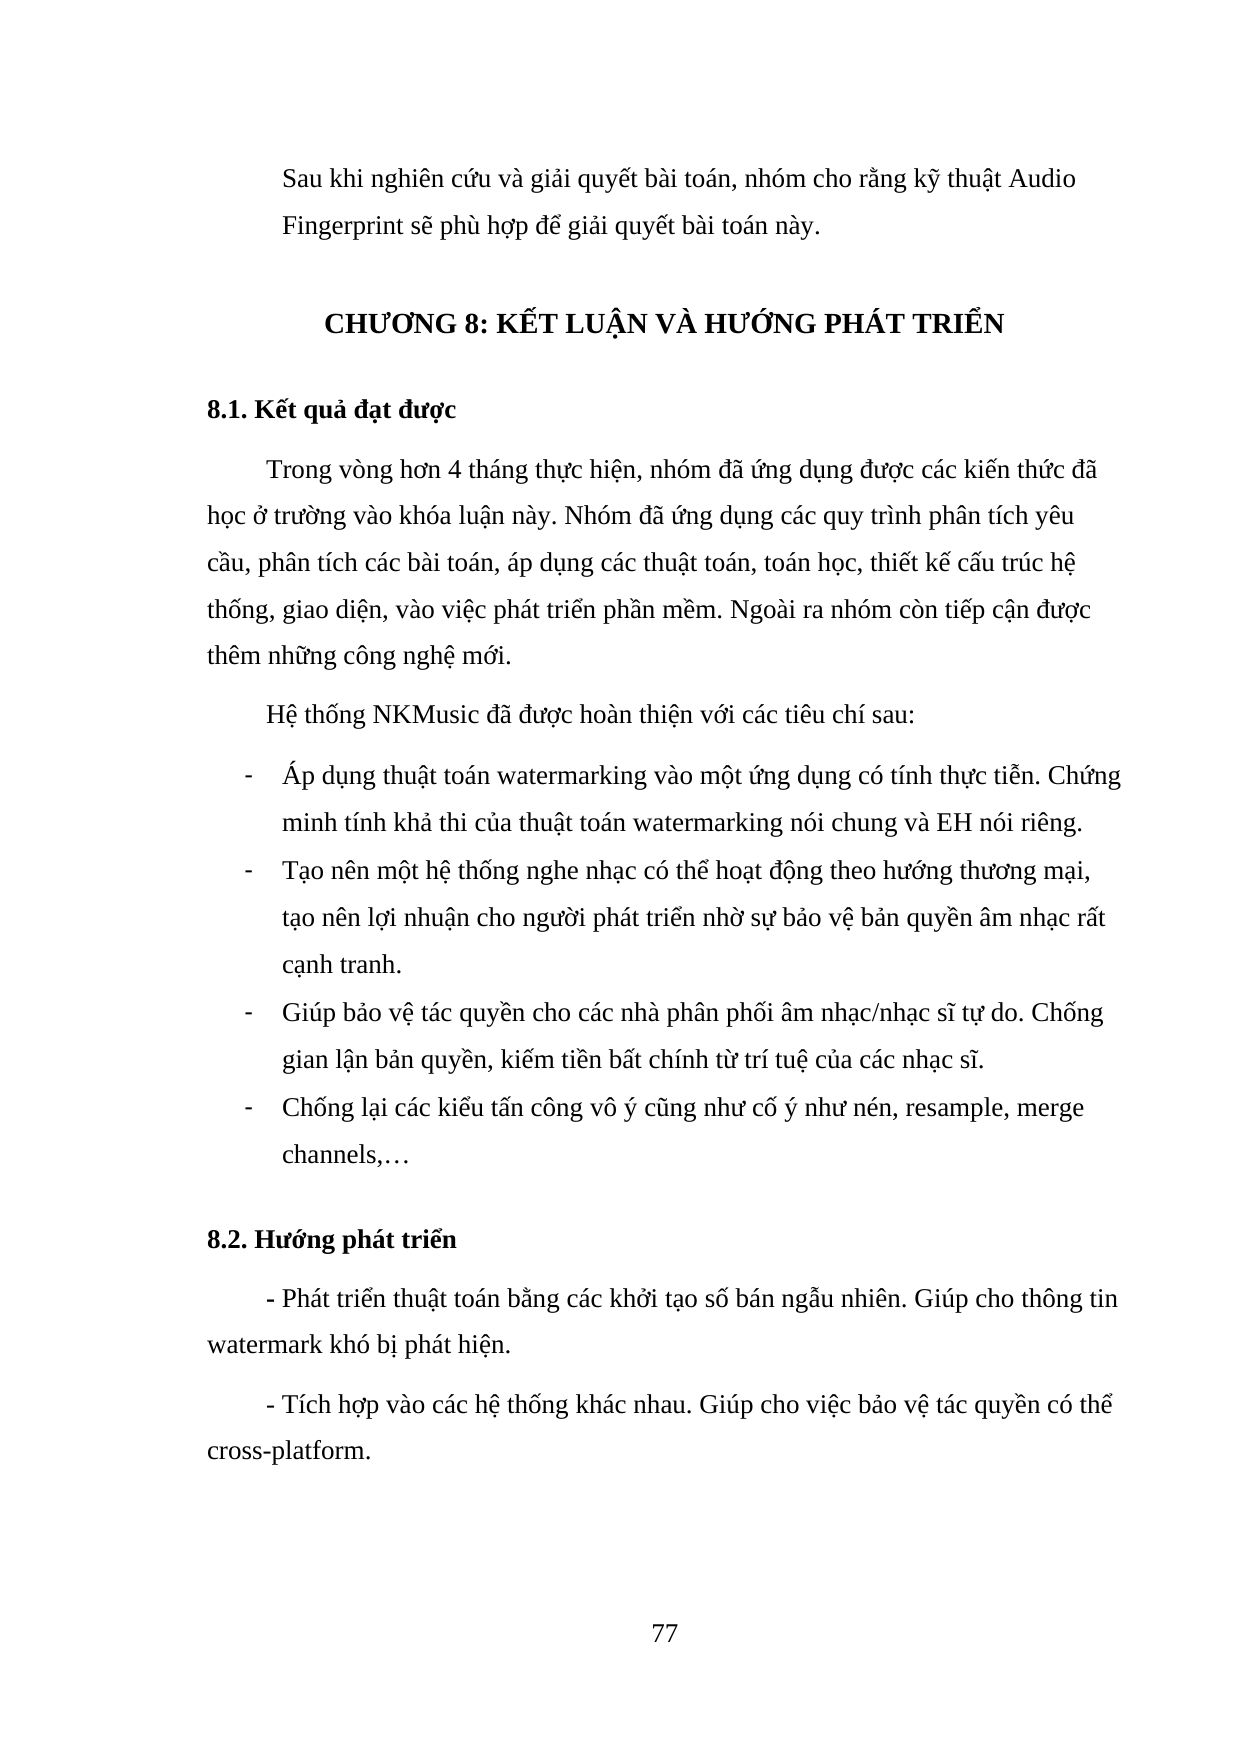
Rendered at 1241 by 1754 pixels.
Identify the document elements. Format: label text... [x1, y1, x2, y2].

text Sau khi nghiên cứu và giải quyết bài toán, nhóm cho rằng kỹ thuật Audio Fingerprint sẽ phù hợp để giải quyết bài toán này. [282, 162, 1122, 240]
list Chống lại các kiểu tấn công vô ý cũng như cố ý như nén, resample, merge channels,… [244, 1090, 1122, 1170]
text Trong vòng hơn 4 tháng thực hiện, nhóm đã ứng dụng được các kiến thức đã học ở trường vào khóa luận này. Nhóm đã ứng dụng các quy trình phân tích yêu cầu, phân tích các bài toán, áp dụng các thuật toán, toán học, thiết kế cấu trúc hệ thống, giao diện, vào việc phát triển phần mềm. Ngoài ra nhóm còn tiếp cận được thêm những công nghệ mới. [207, 453, 1122, 671]
text - Phát triển thuật toán bằng các khởi tạo số bán ngẫu nhiên. Giúp cho thông tin watermark khó bị phát hiện. [207, 1282, 1122, 1360]
list Giúp bảo vệ tác quyền cho các nhà phân phối âm nhạc/nhạc sĩ tự do. Chống gian lận bản quyền, kiếm tiền bất chính từ trí tuệ của các nhạc sĩ. [244, 995, 1122, 1074]
list Tạo nên một hệ thống nghe nhạc có thể hoạt động theo hướng thương mại, tạo nên lợi nhuận cho người phát triển nhờ sự bảo vệ bản quyền âm nhạc rất cạnh tranh. [244, 853, 1122, 979]
text - Tích hợp vào các hệ thống khác nhau. Giúp cho việc bảo vệ tác quyền có thể cross-platform. [207, 1388, 1122, 1466]
subtitle CHƯƠNG 8: KẾT LUẬN VÀ HƯỚNG PHÁT TRIỂN [207, 306, 1122, 339]
subtitle 8.2. Hướng phát triển [207, 1223, 1122, 1254]
list Áp dụng thuật toán watermarking vào một ứng dụng có tính thực tiễn. Chứng minh tính khả thi của thuật toán watermarking nói chung và EH nói riêng. [244, 758, 1122, 837]
text Hệ thống NKMusic đã được hoàn thiện với các tiêu chí sau: [207, 699, 1122, 730]
subtitle 8.1. Kết quả đạt được [207, 394, 1122, 425]
